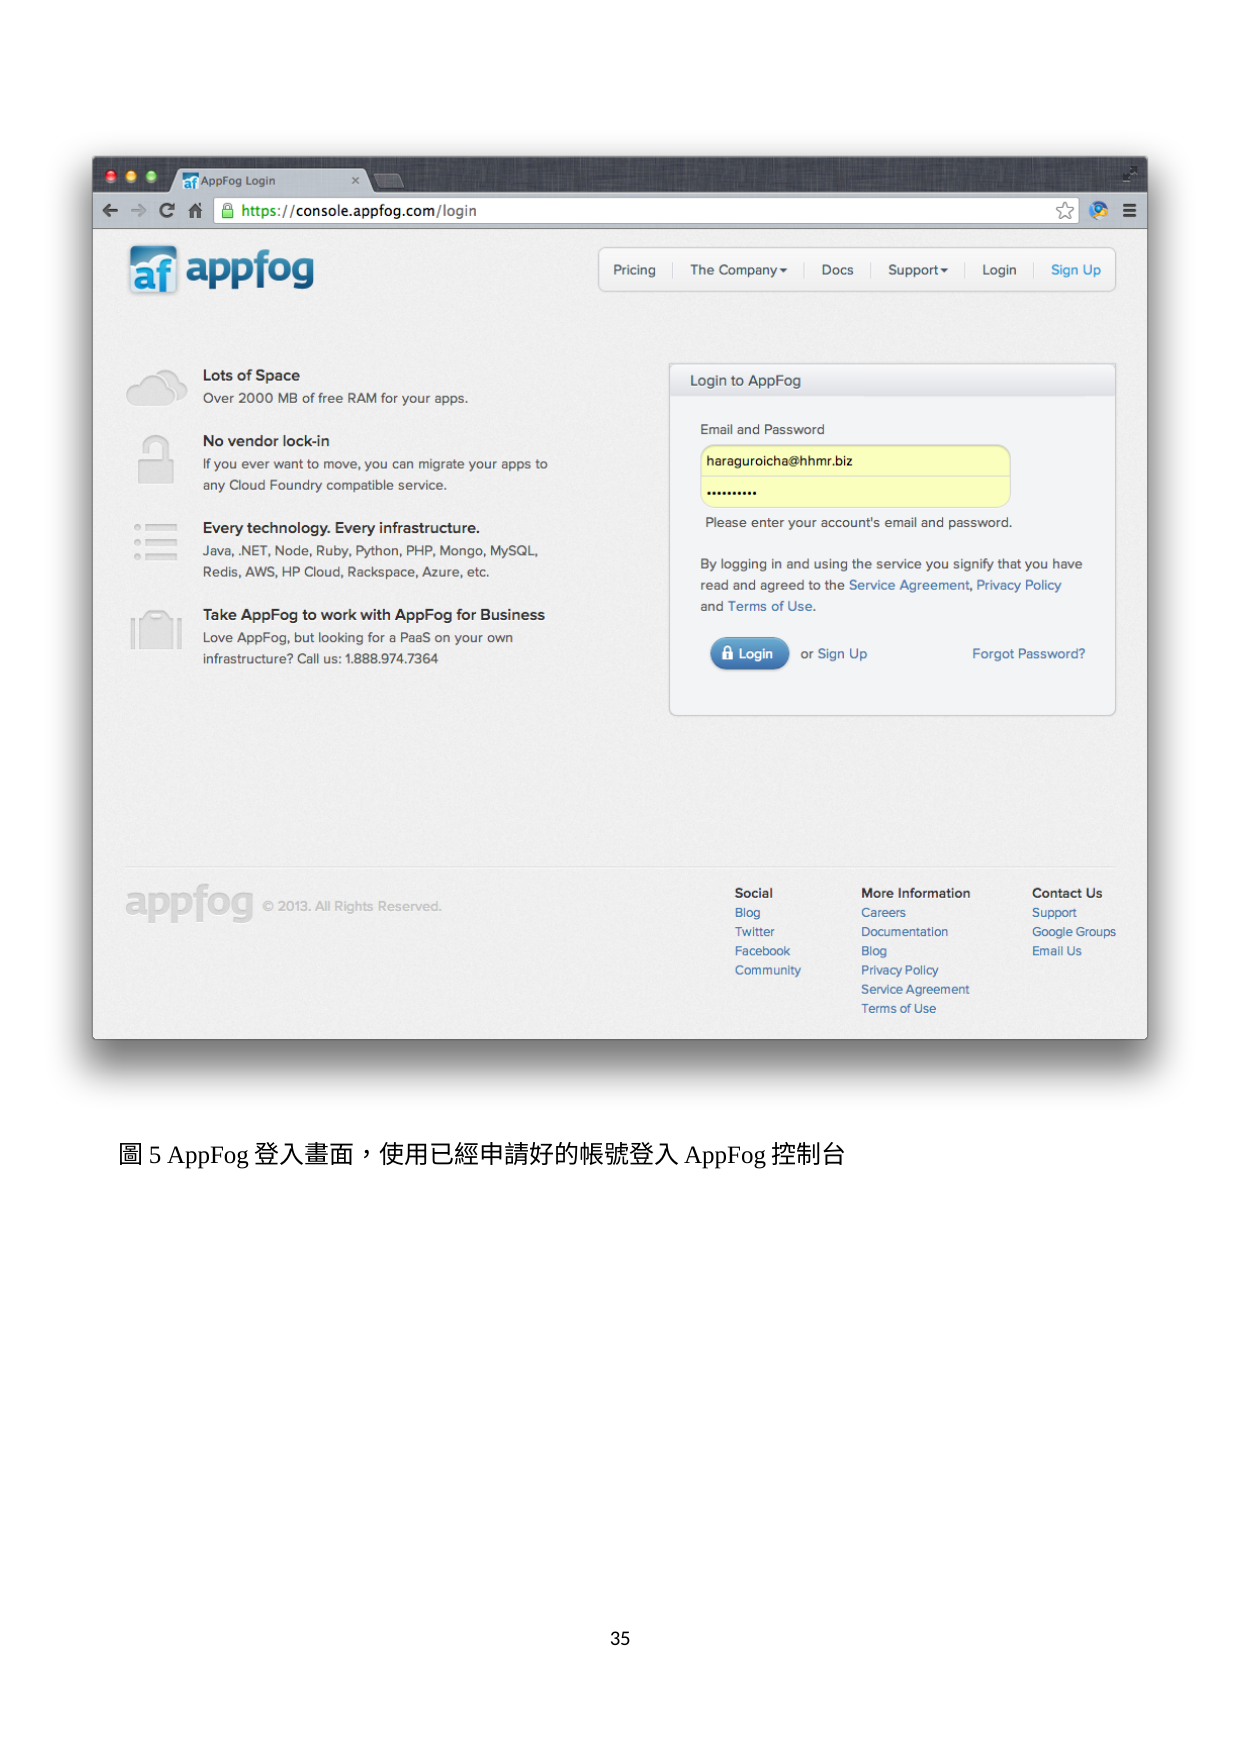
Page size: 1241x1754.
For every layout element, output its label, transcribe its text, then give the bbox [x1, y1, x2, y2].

picture [35, 121, 1205, 1119]
text 圖 5 AppFog登入畫面，使用已經申請好的帳號登入AppFog控制台 [118, 1134, 1122, 1172]
